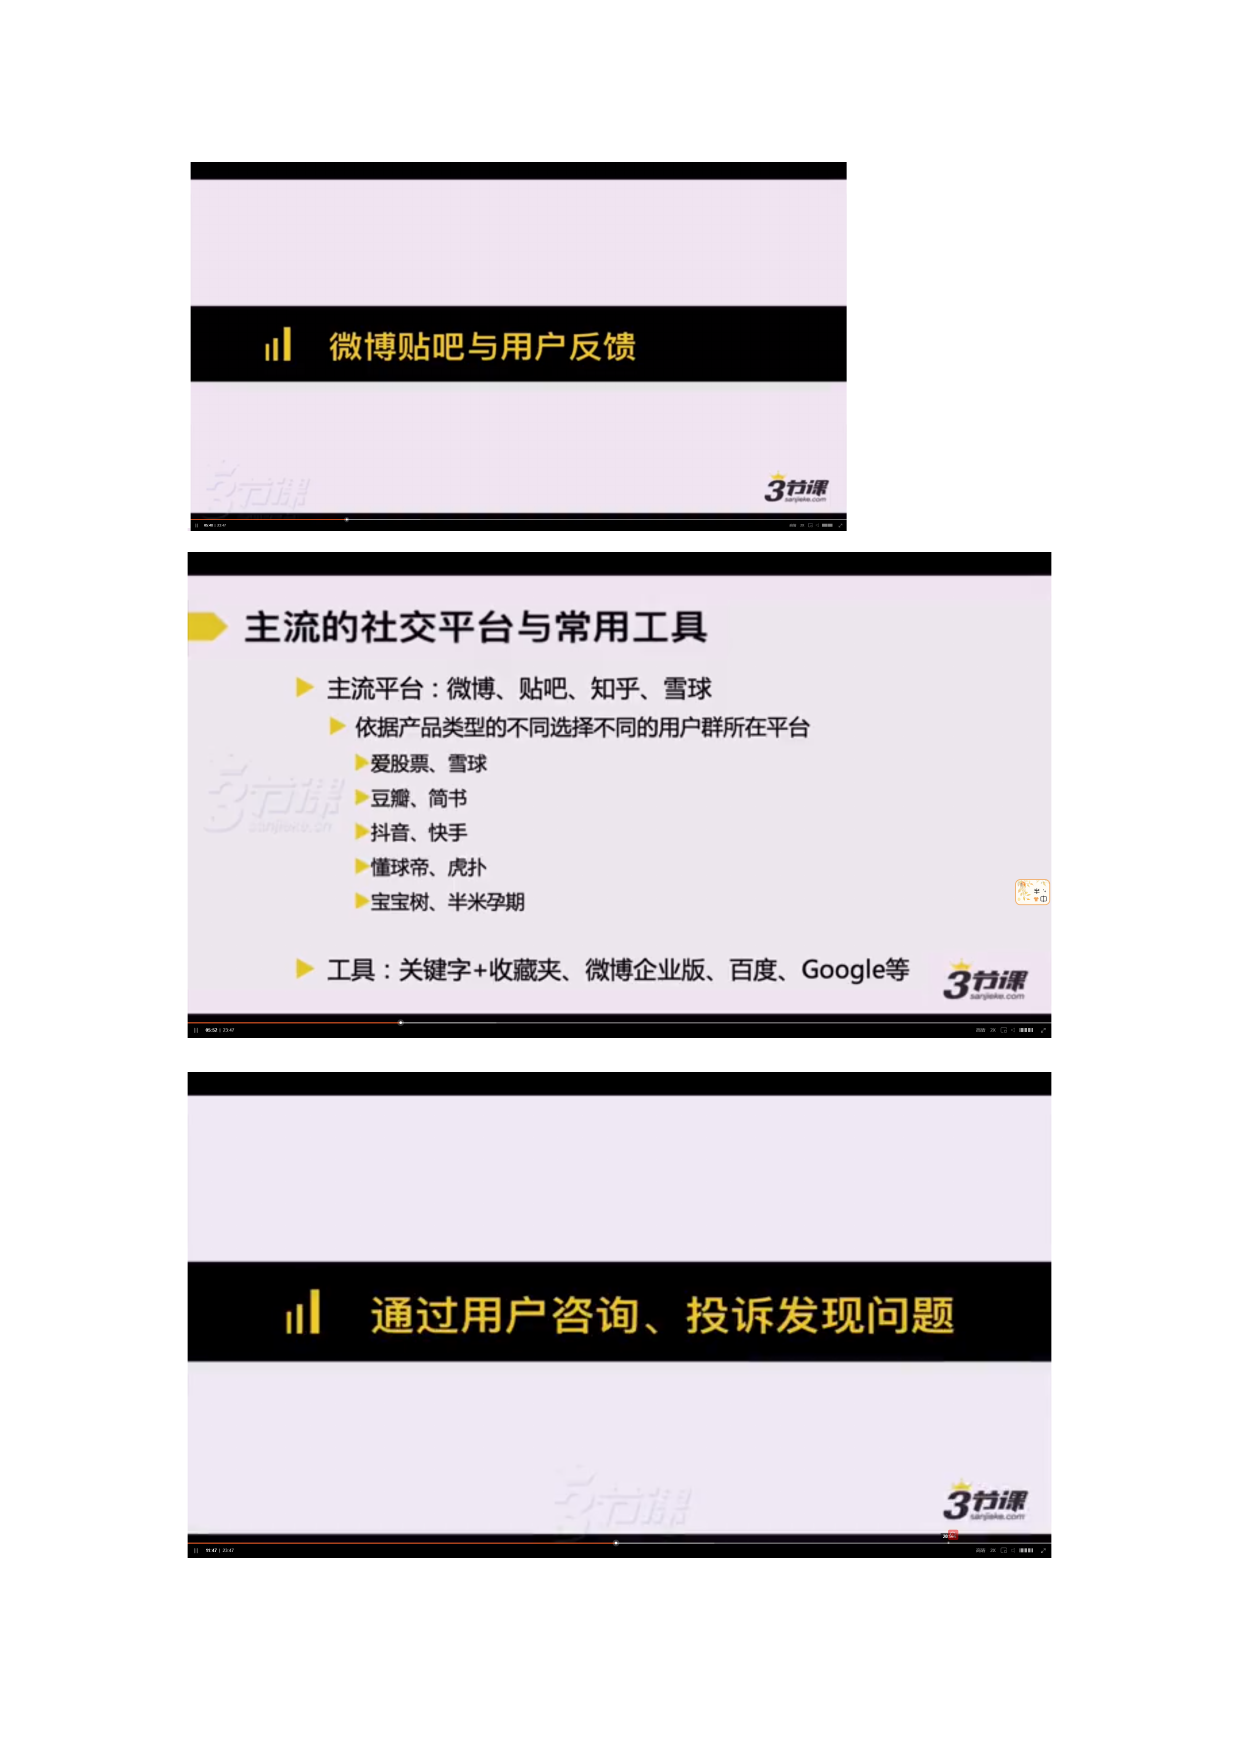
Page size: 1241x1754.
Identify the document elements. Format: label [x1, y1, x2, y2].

picture [187, 162, 847, 531]
picture [187, 552, 1052, 1038]
picture [187, 1072, 1052, 1558]
